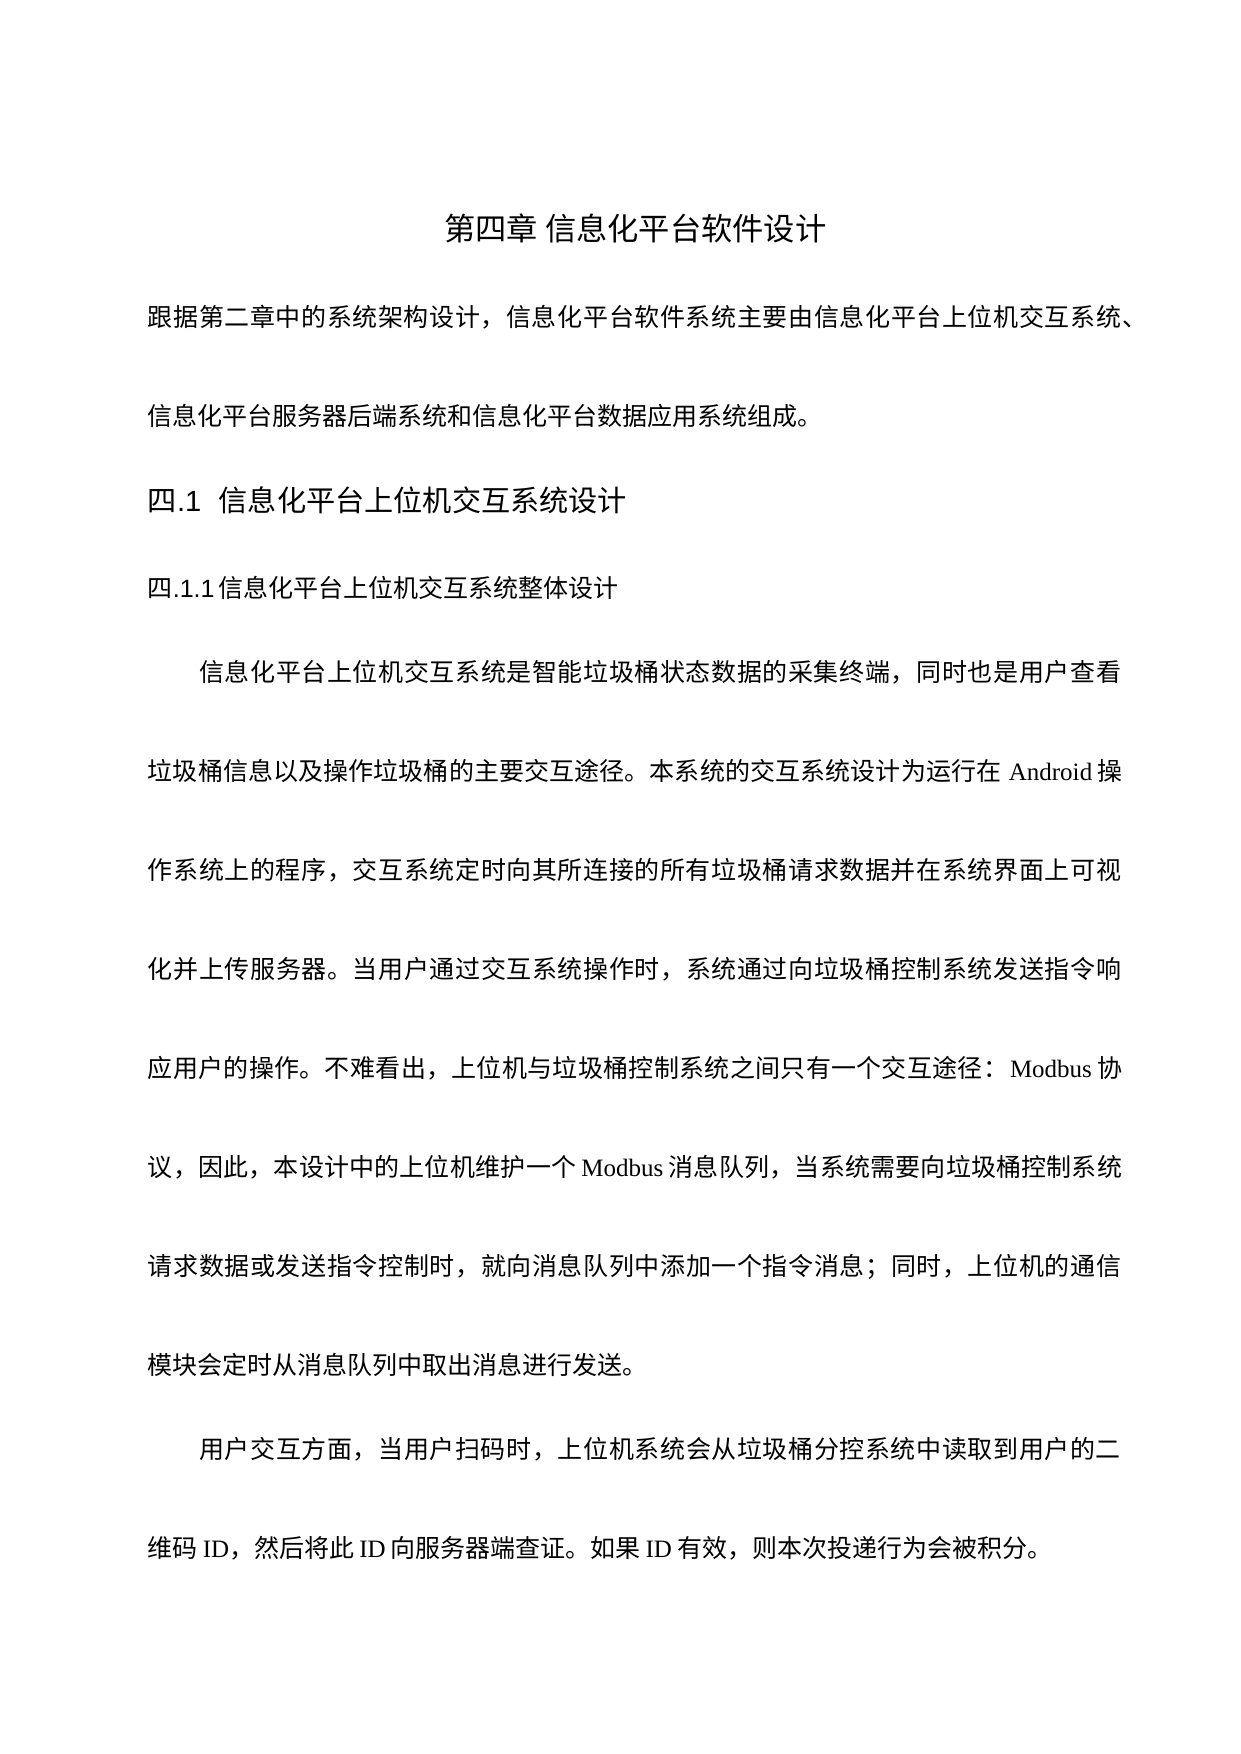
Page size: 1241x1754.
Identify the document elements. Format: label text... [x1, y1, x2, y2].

subtitle 信息化平台上位机交互系统设计 [148, 466, 1122, 532]
subtitle 信息化平台上位机交互系统整体设计 [148, 553, 1122, 619]
text 用户交互方面，当用户扫码时，上位机系统会从垃圾桶分控系统中读取到用户的二维码ID，然后将此ID向服务器端查证。如果ID有效，则本次投递行为会被积分。 [148, 1415, 1122, 1580]
text 跟据第二章中的系统架构设计，信息化平台软件系统主要由信息化平台上位机交互系统、信息化平台服务器后端系统和信息化平台数据应用系统组成。 [148, 283, 1122, 448]
subtitle 信息化平台软件设计 [148, 194, 1122, 260]
text 信息化平台上位机交互系统是智能垃圾桶状态数据的采集终端，同时也是用户查看垃圾桶信息以及操作垃圾桶的主要交互途径。本系统的交互系统设计为运行在Android操作系统上的程序，交互系统定时向其所连接的所有垃圾桶请求数据并在系统界面上可视化并上传服务器。当用户通过交互系统操作时，系统通过向垃圾桶控制系统发送指令响应用户的操作。不难看出，上位机与垃圾桶控制系统之间只有一个交互途径：Modbus协议，因此，本设计中的上位机维护一个Modbus消息队列，当系统需要向垃圾桶控制系统请求数据或发送指令控制时，就向消息队列中添加一个指令消息；同时，上位机的通信模块会定时从消息队列中取出消息进行发送。 [148, 637, 1122, 1397]
